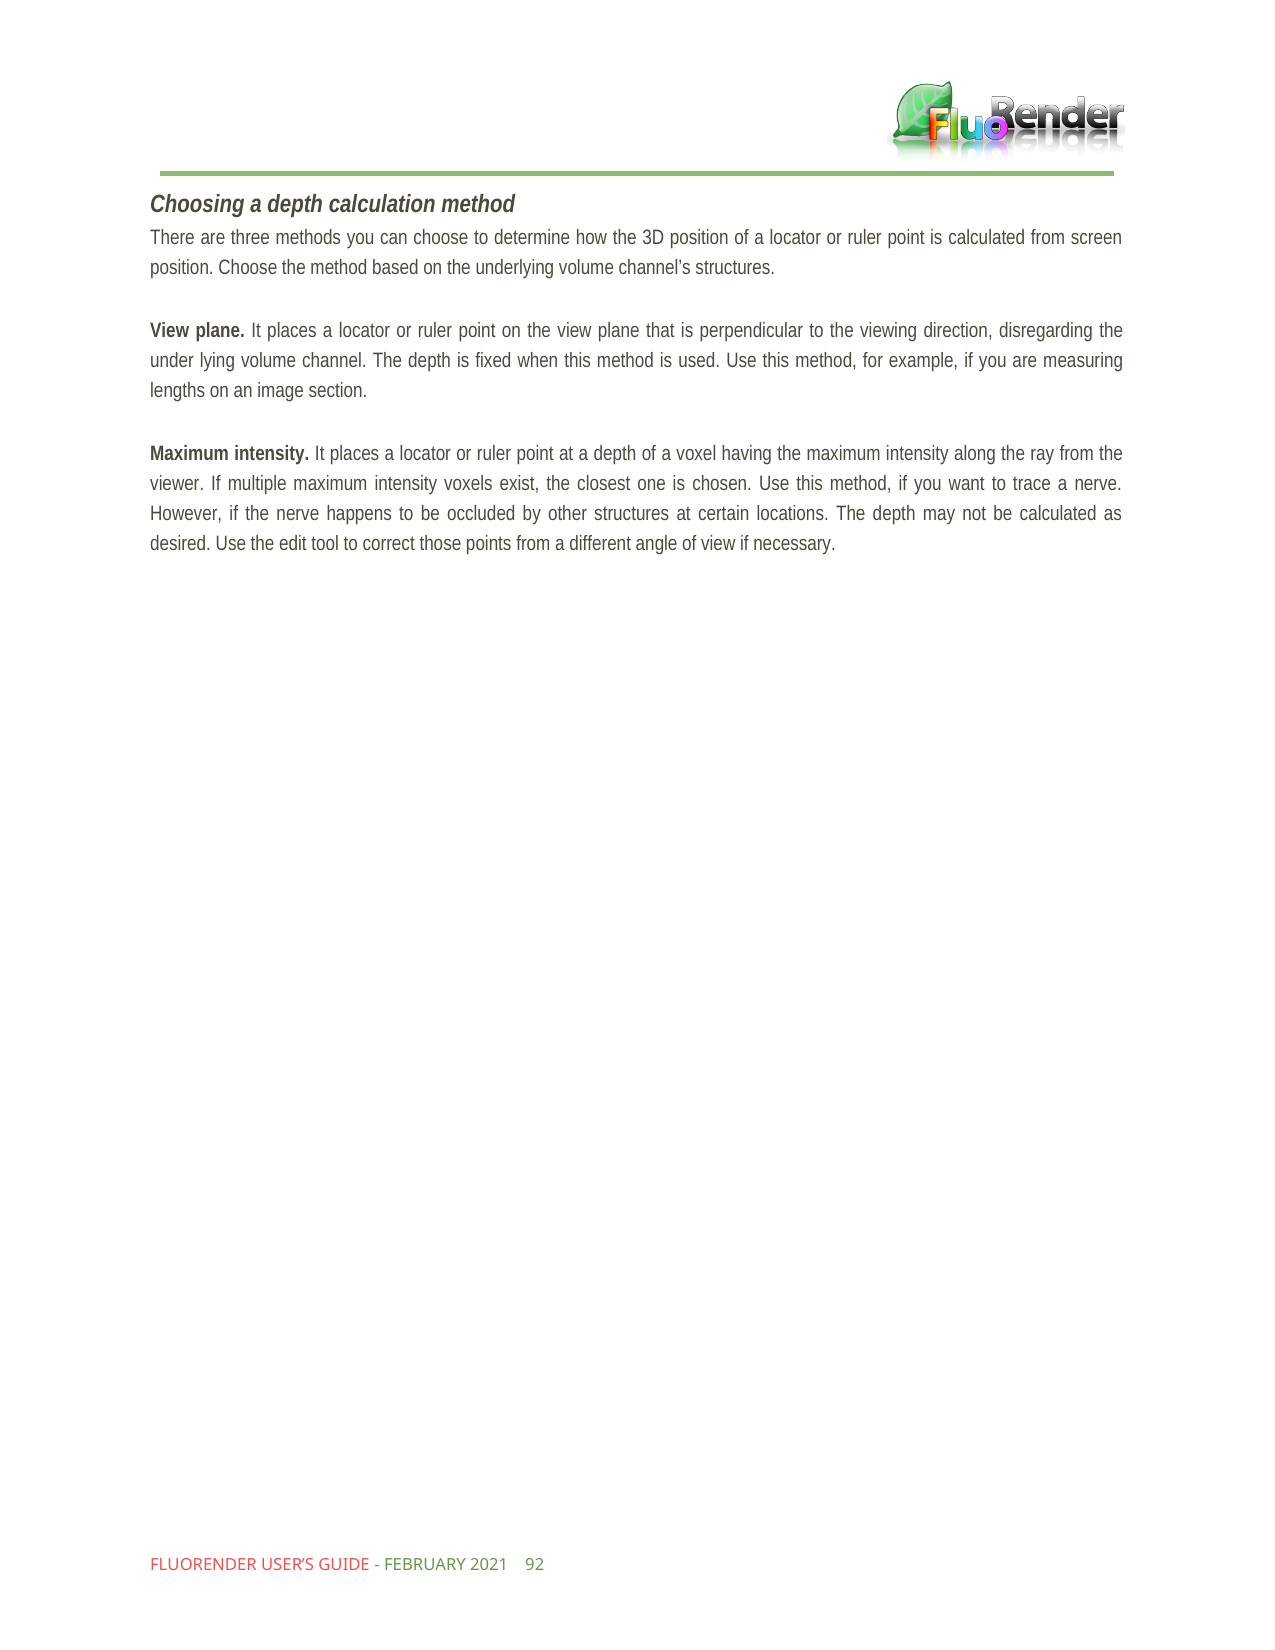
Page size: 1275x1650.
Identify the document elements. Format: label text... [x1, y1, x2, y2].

subtitle Choosing a depth calculation method [150, 189, 1125, 218]
text There are three methods you can choose to determine how the 3D position of a locator or ruler point is calculated from screen position. Choose the method based on the underlying volume channel’s structures. [150, 225, 1125, 278]
text View plane. It places a locator or ruler point on the view plane that is perpendicular to the viewing direction, disregarding the under lying volume channel. The depth is fixed when this method is used. Use this method, for example, if you are measuring lengths on an image section. [150, 318, 1125, 402]
picture [887, 75, 1125, 165]
text Maximum intensity. It places a locator or ruler point at a depth of a voxel having the maximum intensity along the ray from the viewer. If multiple maximum intensity voxels exist, the closest one is chosen. Use this method, if you want to trace a nerve. However, if the nerve happens to be occluded by other structures at certain locations. The depth may not be calculated as desired. Use the edit tool to correct those points from a different angle of view if necessary. [150, 441, 1125, 554]
